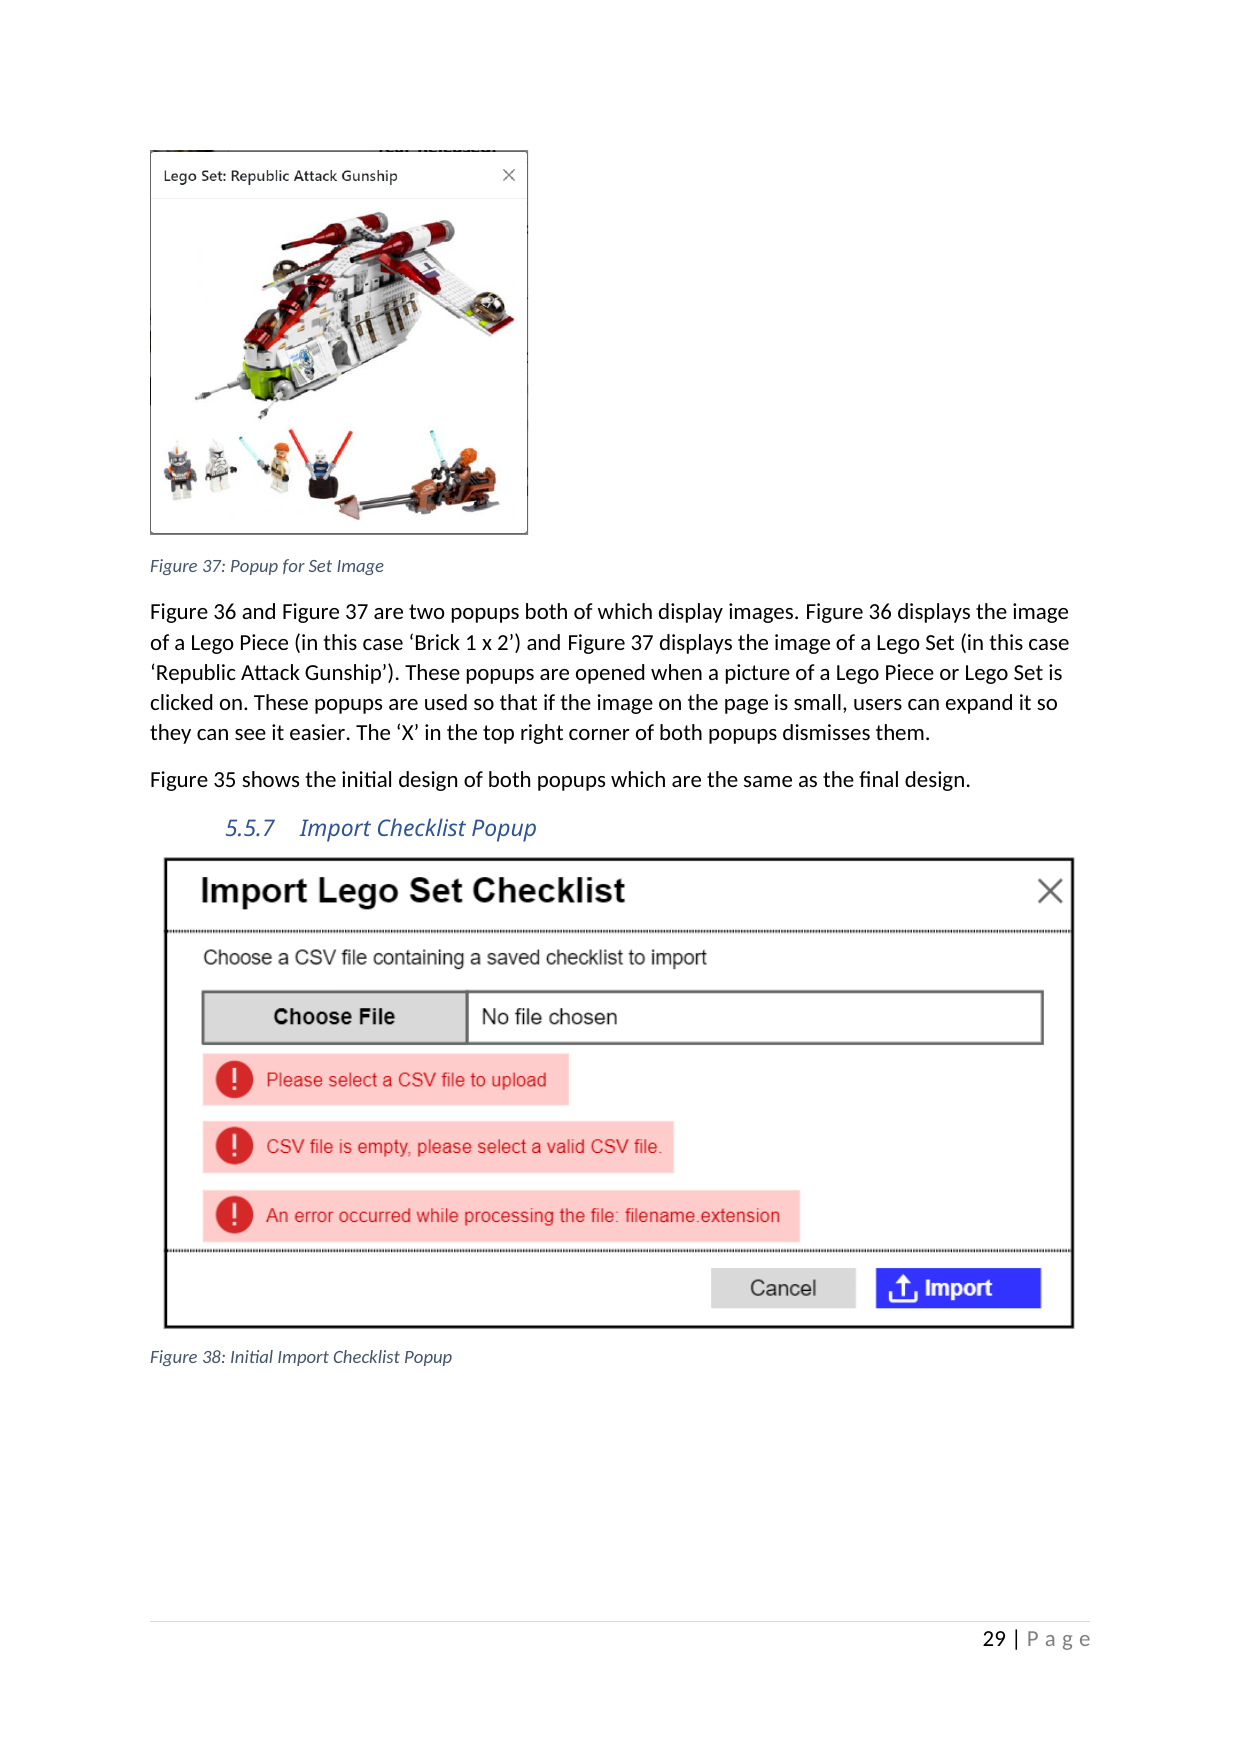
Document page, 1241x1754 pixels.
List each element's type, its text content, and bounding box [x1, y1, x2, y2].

text Figure 37: Popup for Set Image [150, 554, 1090, 577]
picture [150, 845, 1091, 1344]
text Figure 36 and Figure 37 are two popups both of which display images. Figure 36 displays the image of a Lego Piece (in this case ‘Brick 1 x 2’) and Figure 37 displays the image of a Lego Set (in this case ‘Republic Attack Gunship’). These popups are opened when a picture of a Lego Piece or Lego Set is clicked on. These popups are used so that if the image on the page is small, users can expand it so they can see it easier. The ‘X’ in the top right corner of both popups dismisses them. [150, 597, 1090, 746]
picture [150, 150, 529, 535]
text Figure 38: Initial Import Checklist Popup [150, 1346, 1090, 1368]
subtitle Import Checklist Popup [225, 812, 1090, 843]
text Figure 35 shows the initial design of both popups which are the same as the final design. [150, 765, 1090, 793]
